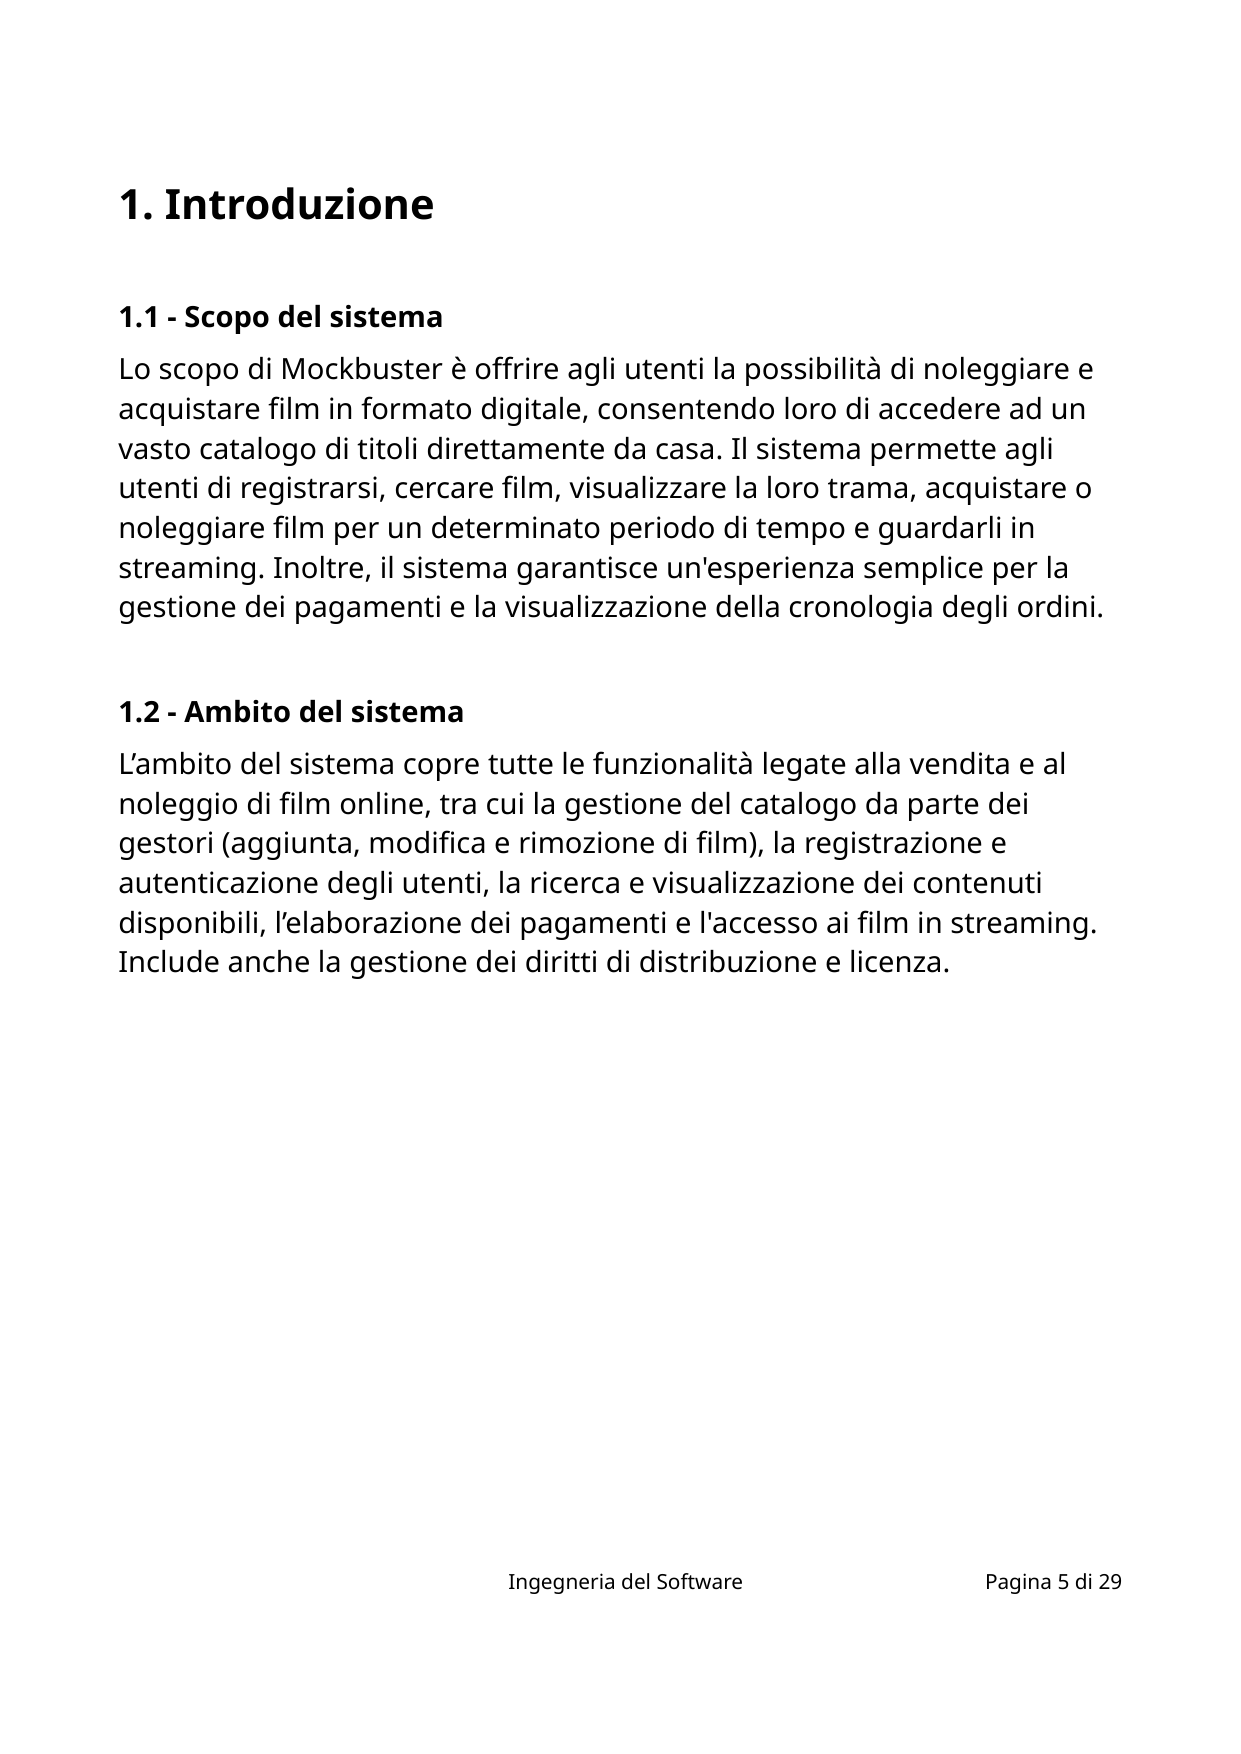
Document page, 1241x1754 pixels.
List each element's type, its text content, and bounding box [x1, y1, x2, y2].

text L’ambito del sistema copre tutte le funzionalità legate alla vendita e al noleggio di film online, tra cui la gestione del catalogo da parte dei gestori (aggiunta, modifica e rimozione di film), la registrazione e autenticazione degli utenti, la ricerca e visualizzazione dei contenuti disponibili, l’elaborazione dei pagamenti e l'accesso ai film in streaming. Include anche la gestione dei diritti di distribuzione e licenza. [118, 743, 1122, 981]
text 1. Introduzione [118, 175, 1122, 232]
text 1.1 - Scopo del sistema [118, 296, 1122, 336]
text Lo scopo di Mockbuster è offrire agli utenti la possibilità di noleggiare e acquistare film in formato digitale, consentendo loro di accedere ad un vasto catalogo di titoli direttamente da casa. Il sistema permette agli utenti di registrarsi, cercare film, visualizzare la loro trama, acquistare o noleggiare film per un determinato periodo di tempo e guardarli in streaming. Inoltre, il sistema garantisce un'esperienza semplice per la gestione dei pagamenti e la visualizzazione della cronologia degli ordini. [118, 349, 1122, 626]
text 1.2 - Ambito del sistema [118, 691, 1122, 731]
